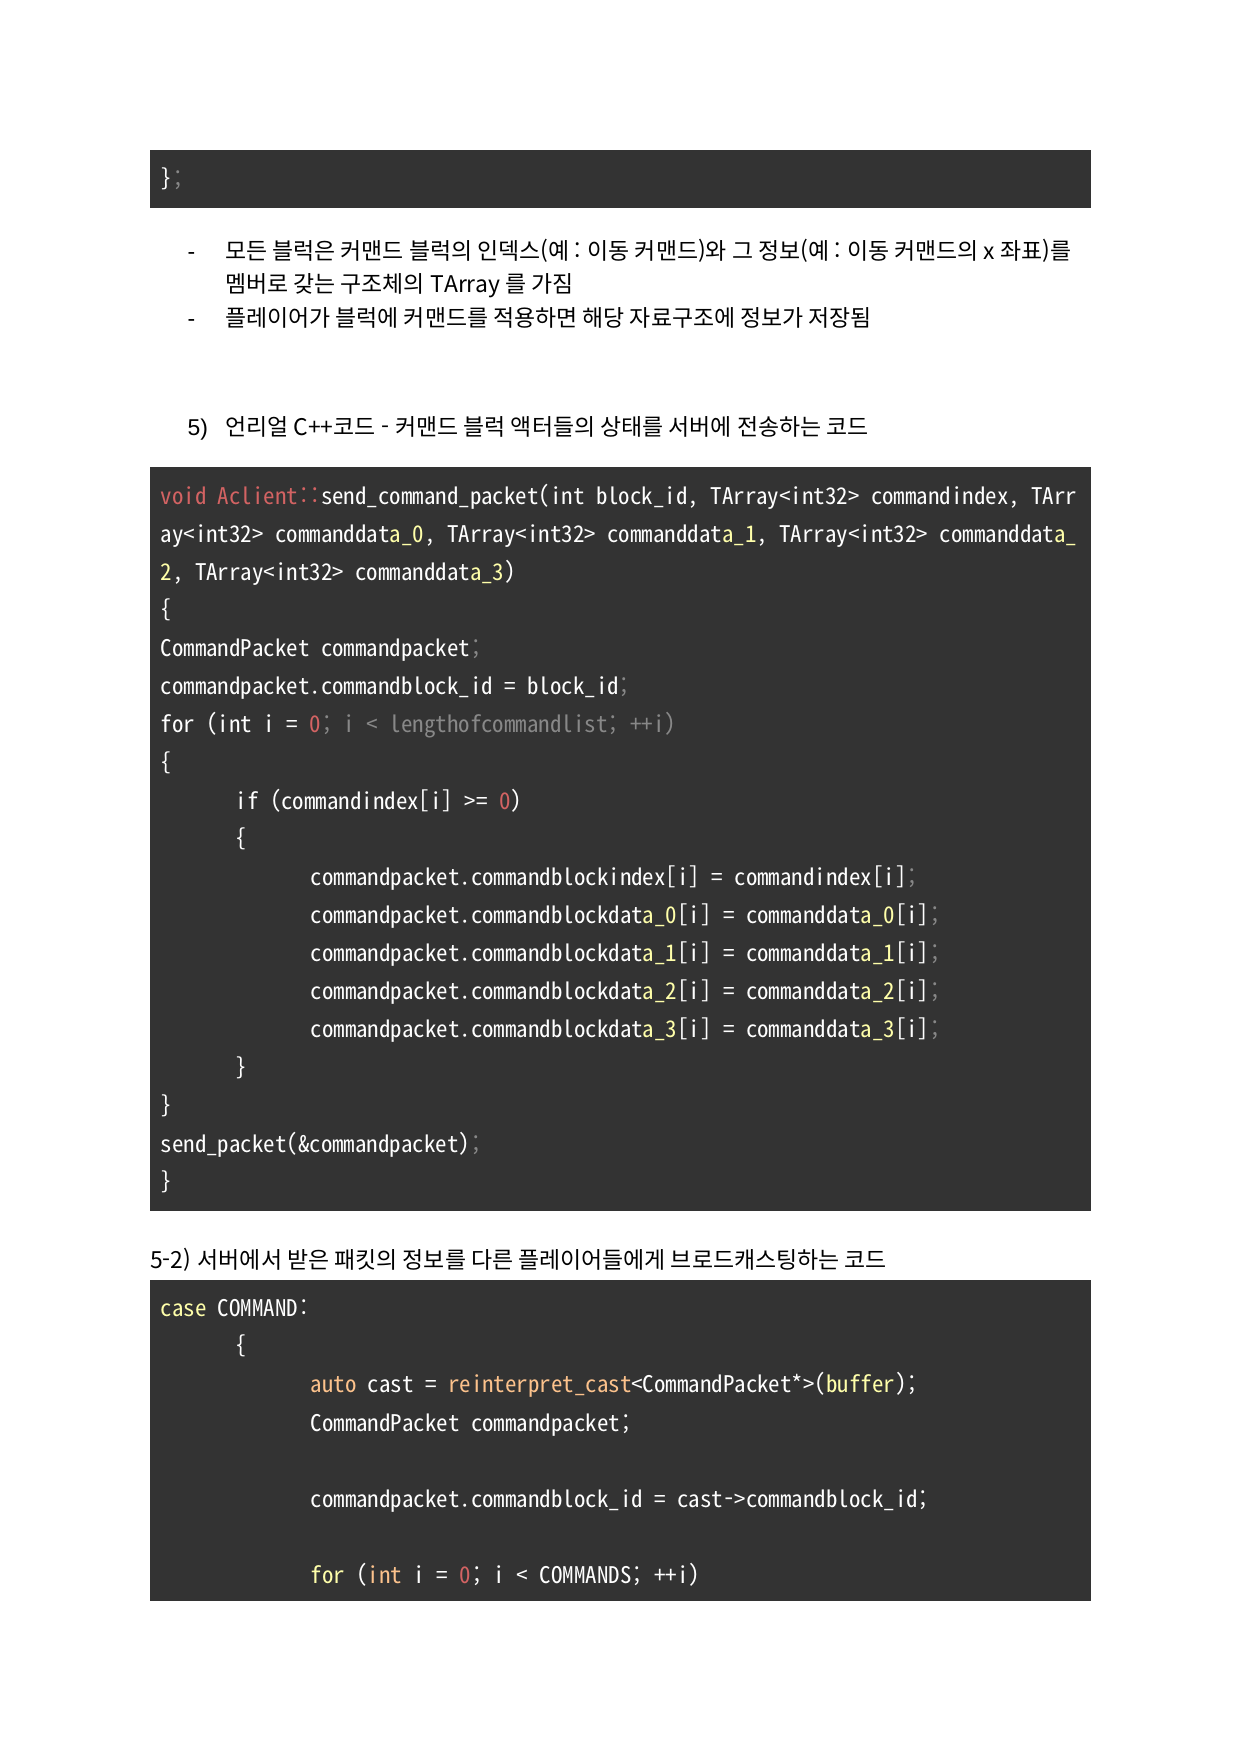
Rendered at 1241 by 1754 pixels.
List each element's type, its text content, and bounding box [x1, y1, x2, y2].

text 5-2) 서버에서 받은 패킷의 정보를 다른 플레이어들에게 브로드캐스팅하는 코드 [150, 1242, 1090, 1275]
list 언리얼 C++코드 - 커맨드 블럭 액터들의 상태를 서버에 전송하는 코드 [187, 409, 1090, 442]
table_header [150, 1280, 1091, 1601]
table_header void Aclient::send_command_packet(int block_id, TArray<int32> commandindex, TArray<int32> commanddata_0, TArray<int32> commanddata_1, TArray<int32> commanddata_2, TArray<int32> commanddata_3) { CommandPacket commandpacket; commandpacket.commandblock_id = block_id; for (int i = 0; i < lengthofcommandlist; ++i) { if (commandindex[i] >= 0) { commandpacket.commandblockindex[i] = commandindex[i]; commandpacket.commandblockdata_0[i] = commanddata_0[i]; commandpacket.commandblockdata_1[i] = commanddata_1[i]; commandpacket.commandblockdata_2[i] = commanddata_2[i]; commandpacket.commandblockdata_3[i] = commanddata_3[i]; } } send_packet(&commandpacket); } [150, 467, 1091, 1211]
list 모든 블럭은 커맨드 블럭의 인덱스(예 : 이동 커맨드)와 그 정보(예 : 이동 커맨드의 x좌표)를 멤버로 갖는 구조체의 TArray를 가짐 [187, 233, 1090, 299]
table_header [150, 150, 1091, 208]
list 플레이어가 블럭에 커맨드를 적용하면 해당 자료구조에 정보가 저장됨 [187, 299, 1090, 333]
